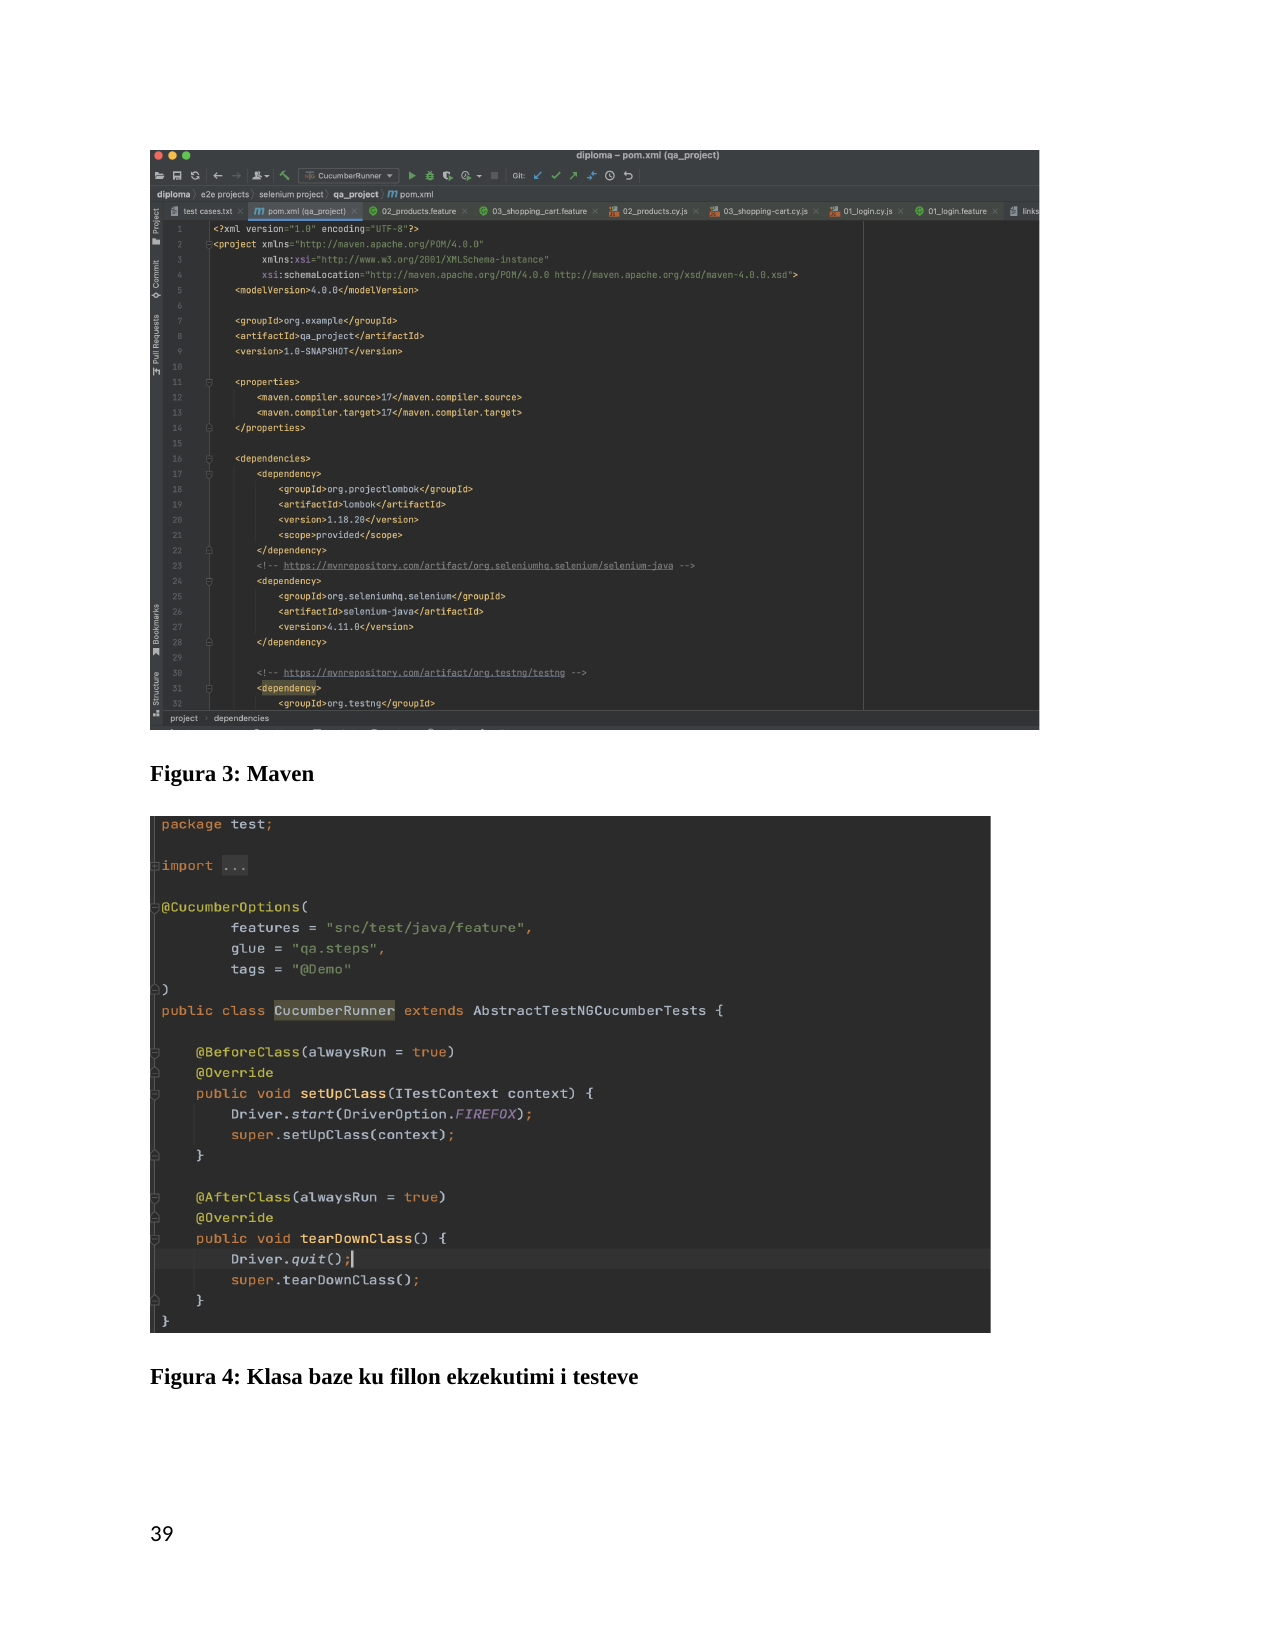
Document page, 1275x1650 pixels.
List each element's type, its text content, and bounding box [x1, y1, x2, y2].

picture [150, 816, 991, 1333]
picture [150, 150, 1040, 730]
text Figura 3: Maven [150, 760, 1125, 786]
text Figura 4: Klasa baze ku fillon ekzekutimi i testeve [150, 1363, 1125, 1390]
